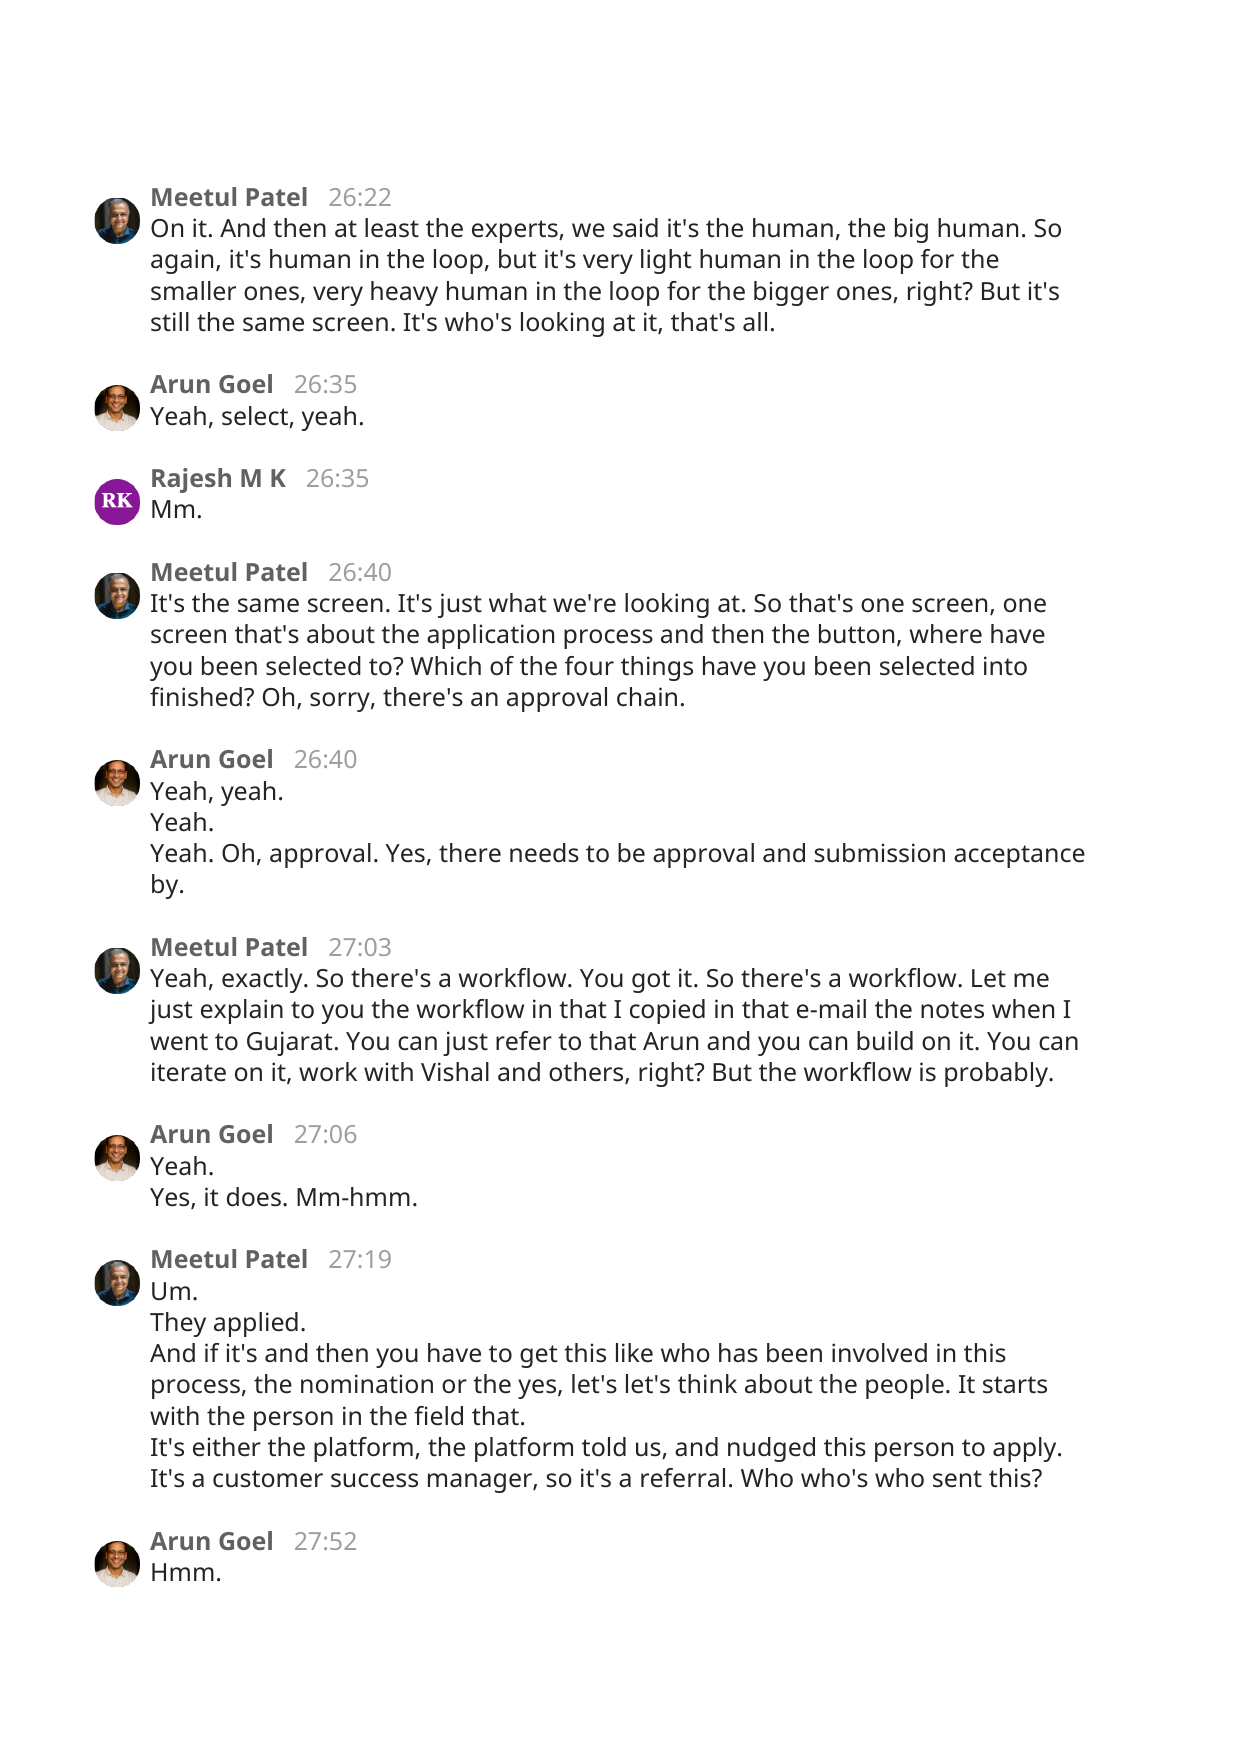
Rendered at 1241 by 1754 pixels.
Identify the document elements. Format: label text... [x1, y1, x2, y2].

picture [94, 479, 140, 525]
text Meetul Patel 26:22 On it. And then at least the experts, we said it's the human, the big human. So again, it's human in the loop, but it's very light human in the loop for the smaller ones, very heavy human in the loop for the bigger ones, right? But it's still the same screen. It's who's looking at it, that's all. [150, 150, 1090, 337]
text Meetul Patel 27:03 Yeah, exactly. So there's a workflow. You got it. So there's a workflow. Let me just explain to you the workflow in that I copied in that e-mail the notes when I went to Gujarat. You can just refer to that Arun and you can build on it. You can iterate on it, work with Vishal and others, right? But the workflow is probably. [150, 900, 1090, 1087]
picture [94, 573, 140, 619]
picture [94, 948, 140, 994]
picture [94, 1541, 140, 1587]
text Arun Goel 27:52 Hmm. [150, 1494, 1090, 1587]
picture [94, 1260, 140, 1306]
picture [94, 198, 140, 244]
picture [94, 1135, 140, 1181]
picture [94, 760, 140, 806]
picture [94, 385, 140, 431]
text Meetul Patel 27:19 Um. They applied. And if it's and then you have to get this like who has been involved in this process, the nomination or the yes, let's let's think about the people. It starts with the person in the field that. It's either the platform, the platform told us, and nudged this person to apply. It's a customer success manager, so it's a referral. Who who's who sent this? [150, 1212, 1090, 1494]
text Meetul Patel 26:40 It's the same screen. It's just what we're looking at. So that's one screen, one screen that's about the application process and then the button, where have you been selected to? Which of the four things have you been selected into finished? Oh, sorry, there's an approval chain. [150, 525, 1090, 712]
text Arun Goel 26:35 Yeah, select, yeah. [150, 337, 1090, 431]
text Arun Goel 27:06 Yeah. Yes, it does. Mm-hmm. [150, 1087, 1090, 1212]
text Arun Goel 26:40 Yeah, yeah. Yeah. Yeah. Oh, approval. Yes, there needs to be approval and submission acceptance by. [150, 712, 1090, 900]
text Rajesh M K 26:35 Mm. [150, 431, 1090, 525]
